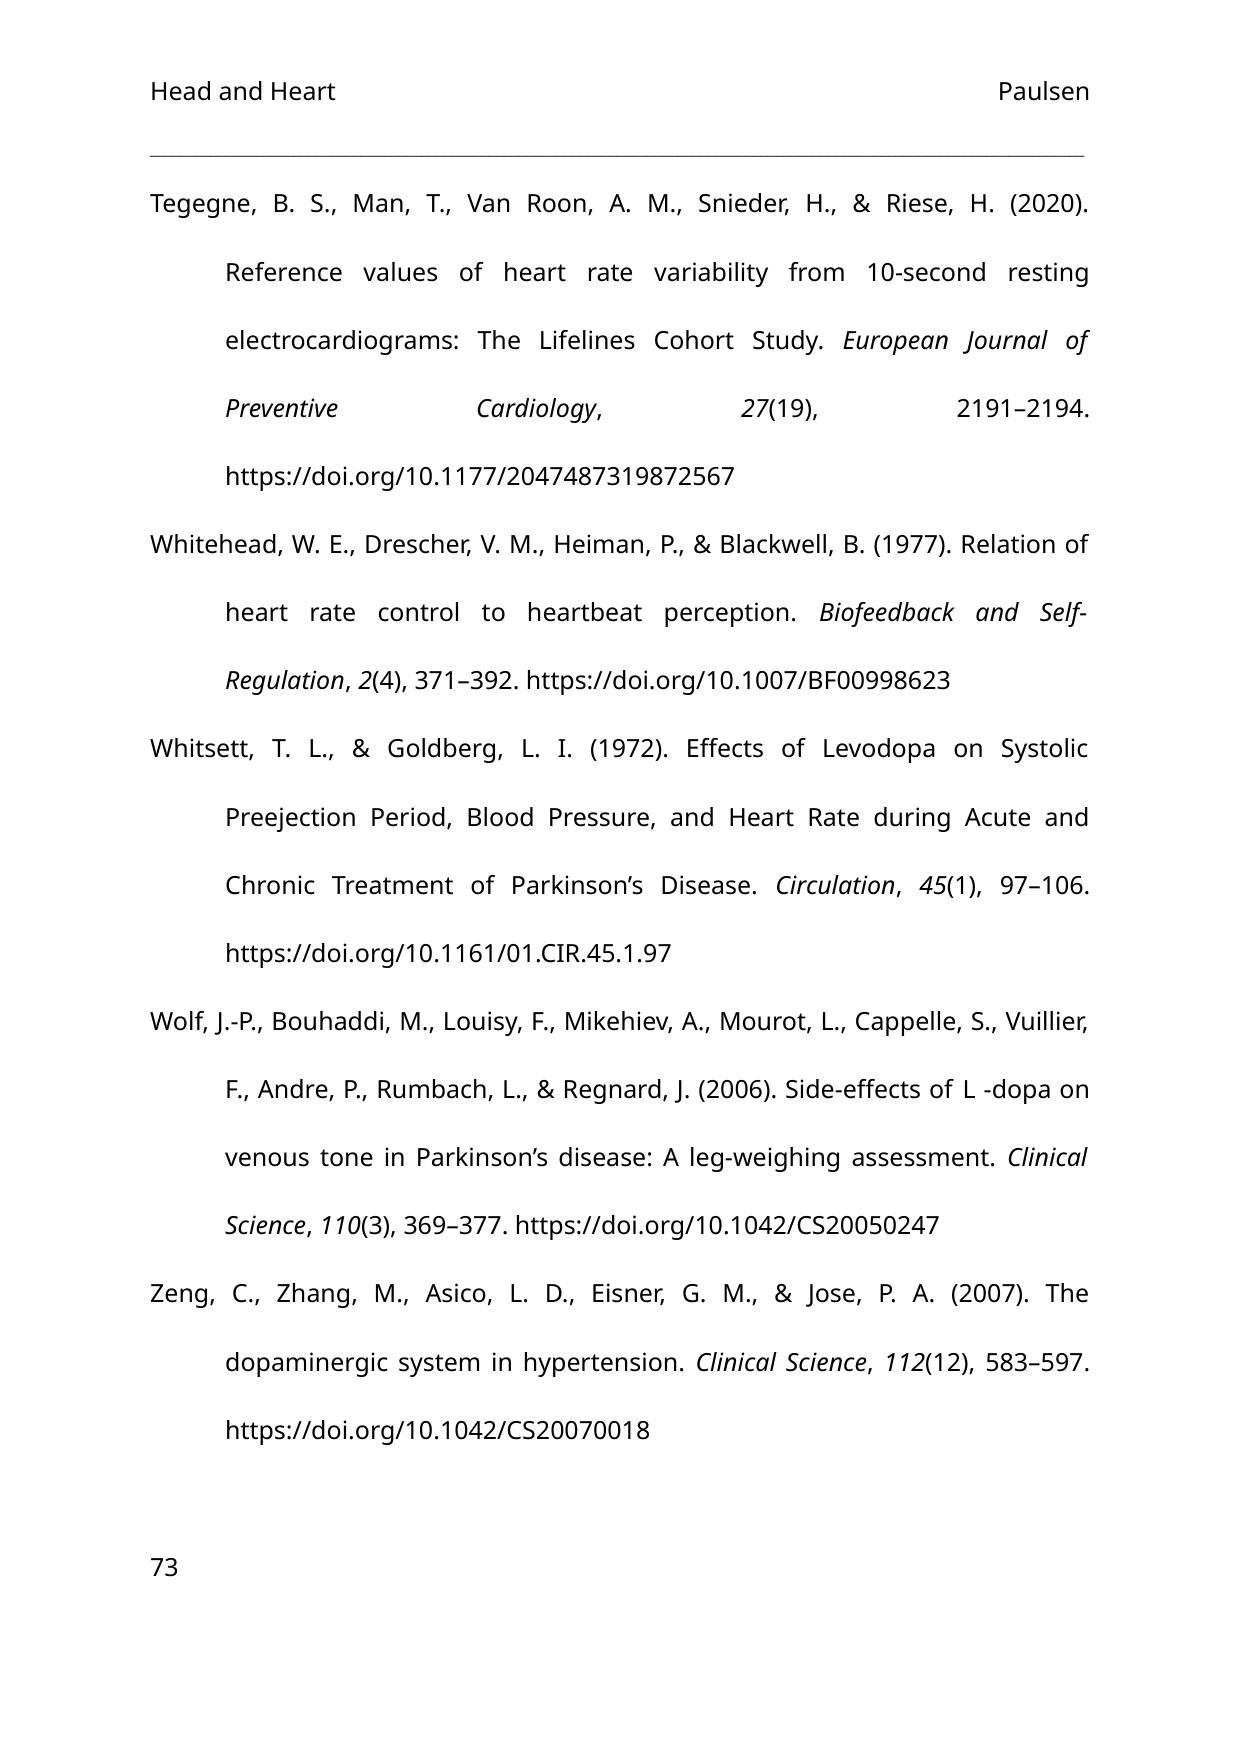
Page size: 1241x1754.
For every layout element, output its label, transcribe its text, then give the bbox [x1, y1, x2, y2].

text Whitehead, W. E., Drescher, V. M., Heiman, P., & Blackwell, B. (1977). Relation of heart rate control to heartbeat perception. Biofeedback and Self-Regulation, 2(4), 371–392. https://doi.org/10.1007/BF00998623 [150, 527, 1090, 697]
text Zeng, C., Zhang, M., Asico, L. D., Eisner, G. M., & Jose, P. A. (2007). The dopaminergic system in hypertension. Clinical Science, 112(12), 583–597. https://doi.org/10.1042/CS20070018 [150, 1276, 1090, 1446]
text Wolf, J.-P., Bouhaddi, M., Louisy, F., Mikehiev, A., Mourot, L., Cappelle, S., Vuillier, F., Andre, P., Rumbach, L., & Regnard, J. (2006). Side-effects of L -dopa on venous tone in Parkinson’s disease: A leg-weighing assessment. Clinical Science, 110(3), 369–377. https://doi.org/10.1042/CS20050247 [150, 1003, 1090, 1242]
text Tegegne, B. S., Man, T., Van Roon, A. M., Snieder, H., & Riese, H. (2020). Reference values of heart rate variability from 10-second resting electrocardiograms: The Lifelines Cohort Study. European Journal of Preventive Cardiology, 27(19), 2191–2194. https://doi.org/10.1177/2047487319872567 [150, 186, 1090, 493]
text Whitsett, T. L., & Goldberg, L. I. (1972). Effects of Levodopa on Systolic Preejection Period, Blood Pressure, and Heart Rate during Acute and Chronic Treatment of Parkinson’s Disease. Circulation, 45(1), 97–106. https://doi.org/10.1161/01.CIR.45.1.97 [150, 731, 1090, 969]
